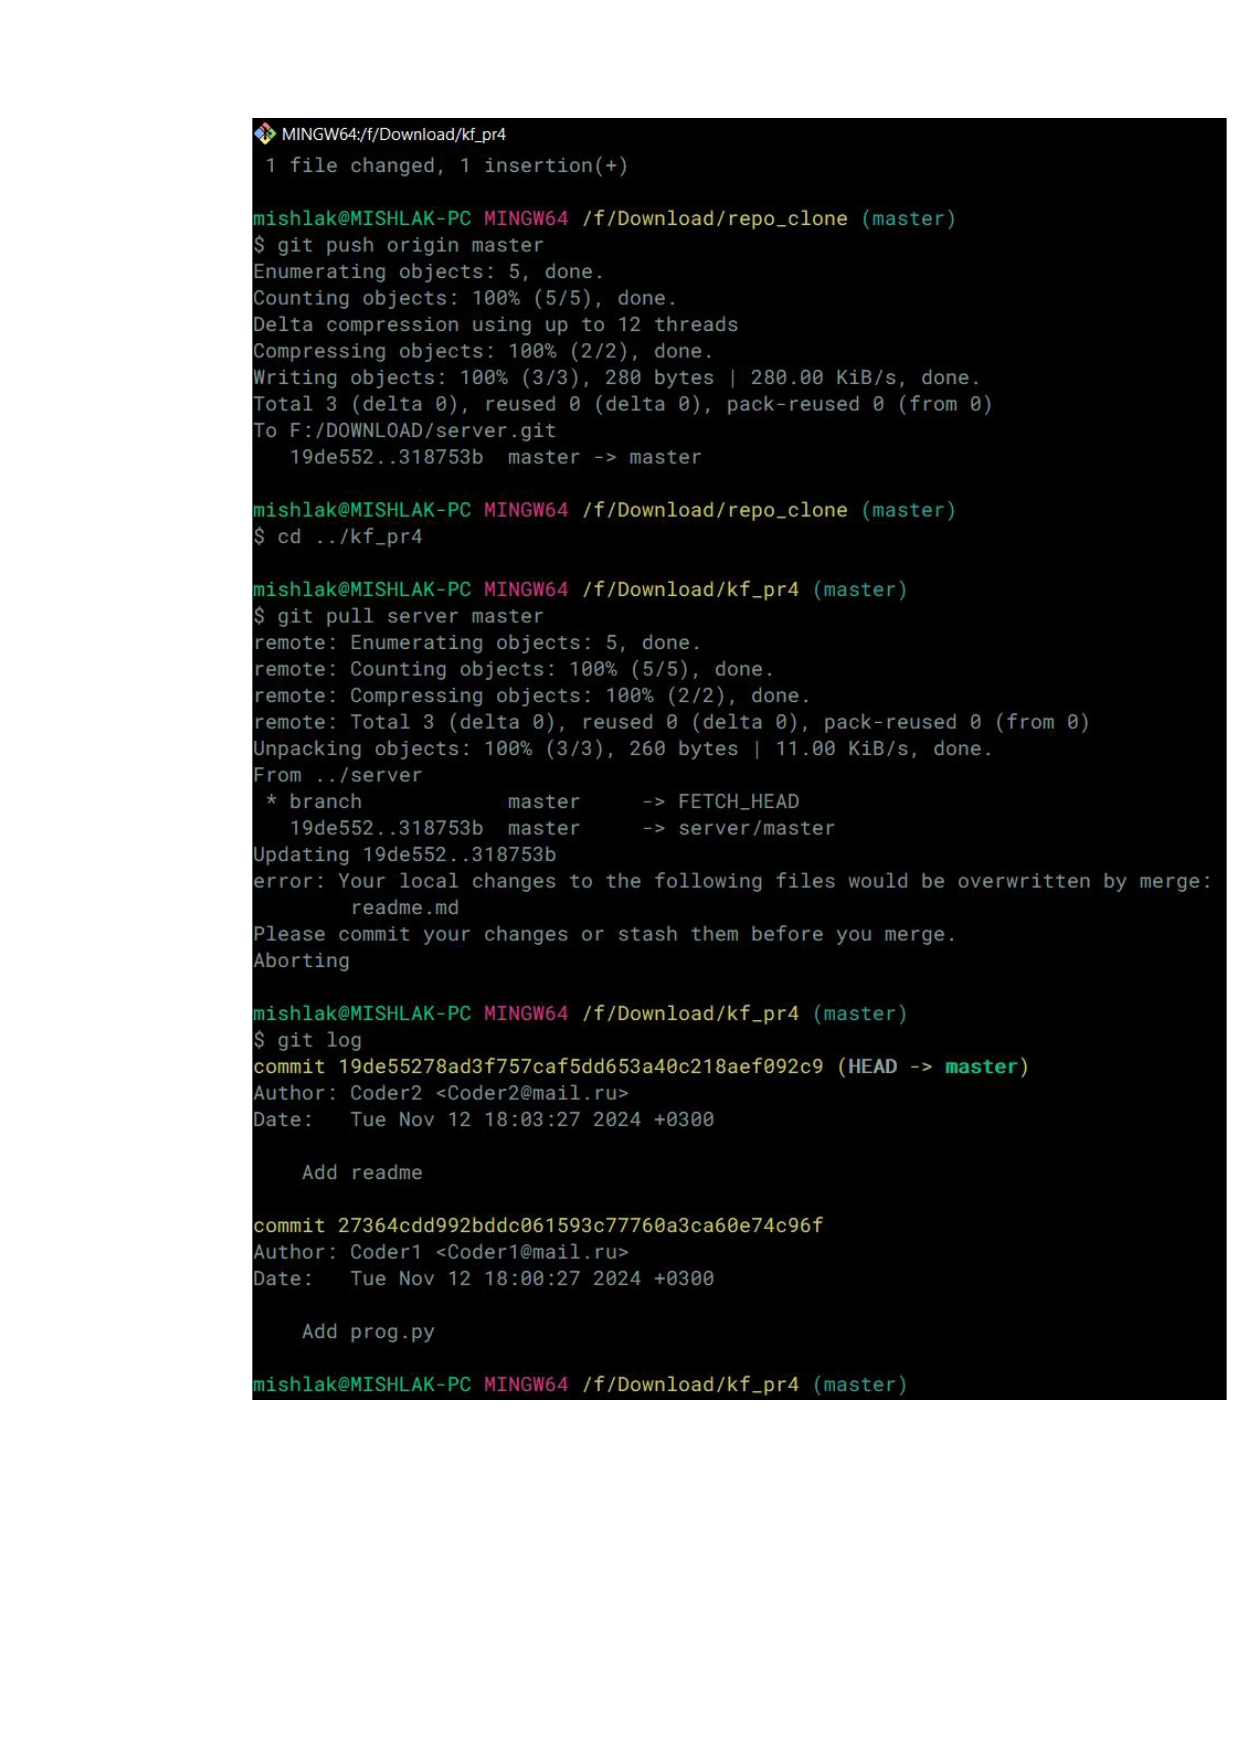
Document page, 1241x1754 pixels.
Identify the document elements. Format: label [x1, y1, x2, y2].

picture [252, 118, 1227, 1400]
